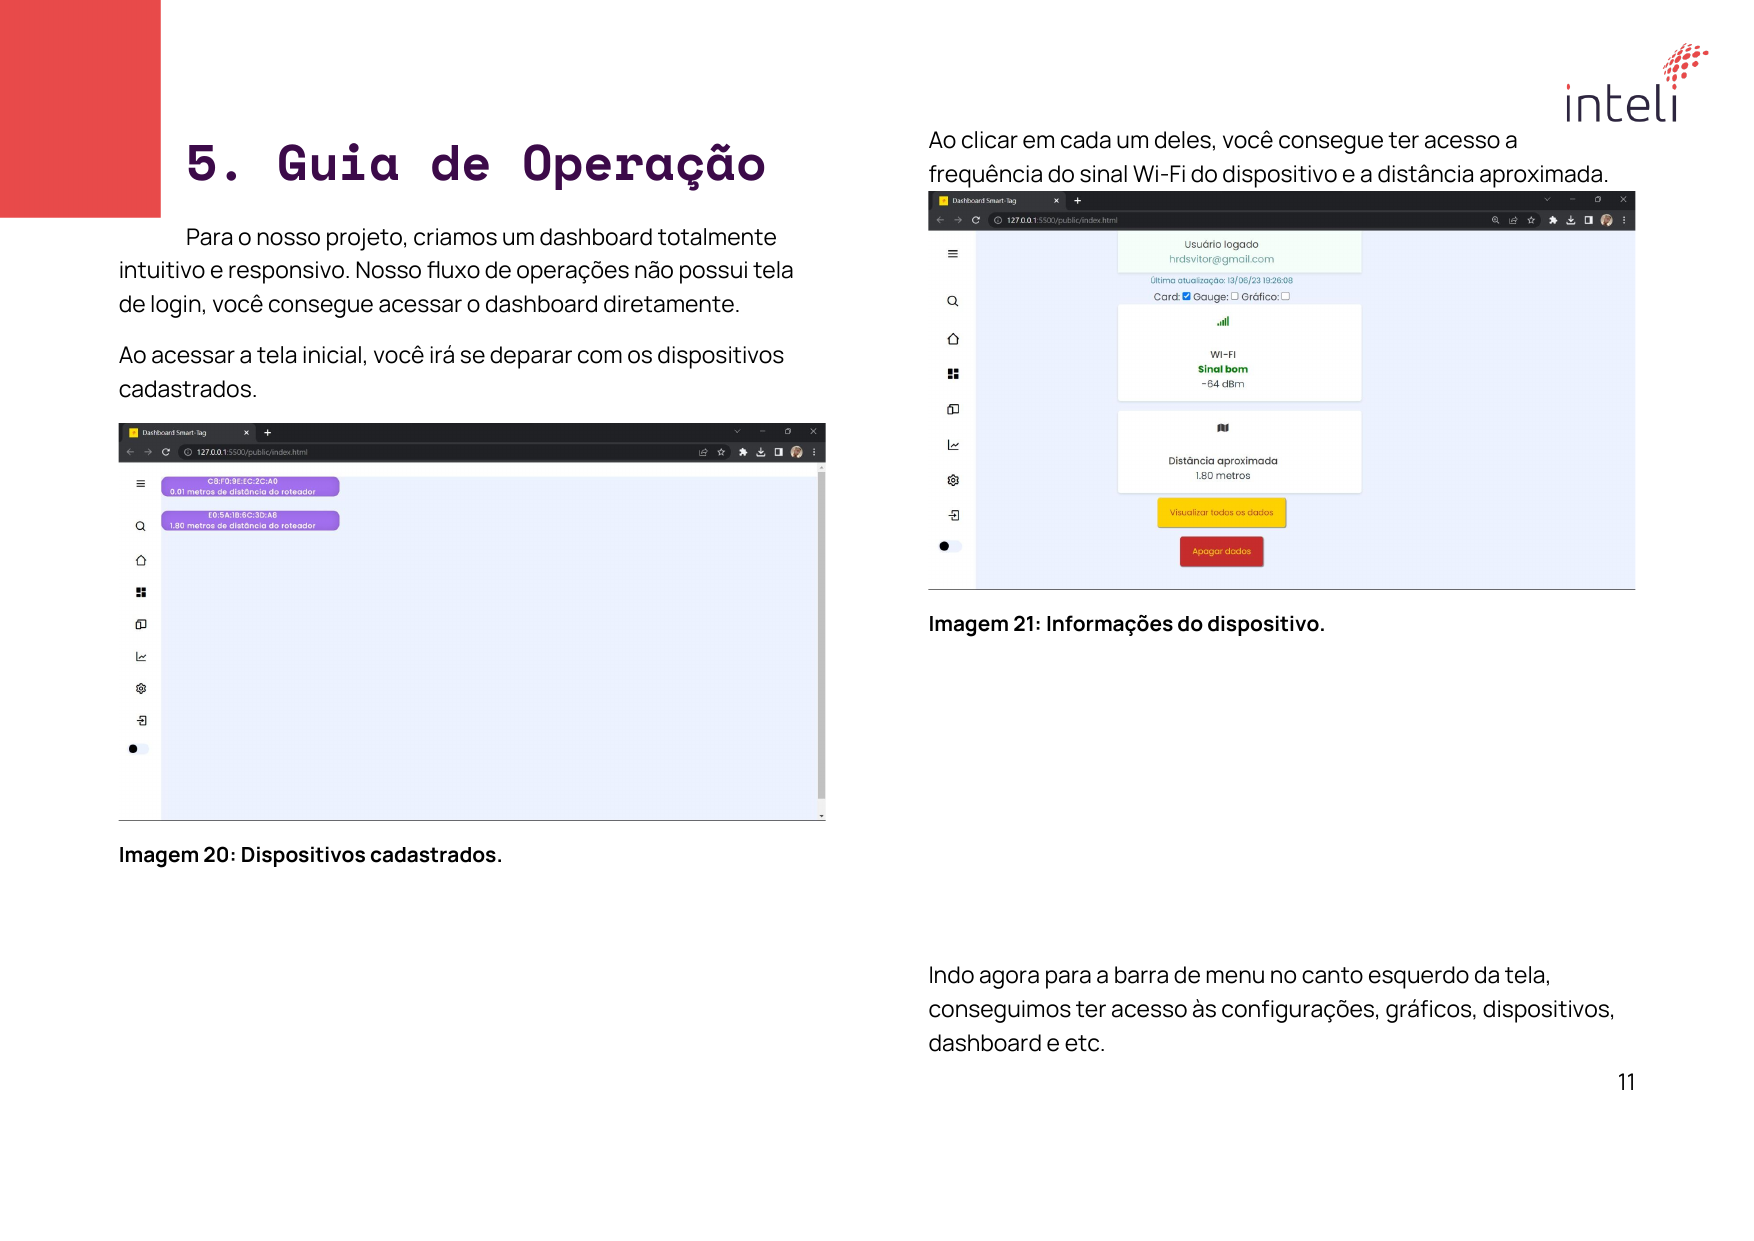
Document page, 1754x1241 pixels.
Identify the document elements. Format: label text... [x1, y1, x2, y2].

picture [0, 0, 161, 218]
text Para o nosso projeto, criamos um dashboard totalmente intuitivo e responsivo. Nosso fluxo de operações não possui tela de login, você consegue acessar o dashboard diretamente. [118, 221, 825, 319]
text Imagem 20: Dispositivos cadastrados. [118, 840, 825, 869]
text Ao clicar em cada um deles, você consegue ter acesso a frequência do sinal Wi-Fi do dispositivo e a distância aproximada. [928, 124, 1636, 191]
picture [928, 191, 1636, 590]
text Indo agora para a barra de menu no canto esquerdo da tela, conseguimos ter acesso às configurações, gráficos, dispositivos, dashboard e etc. [928, 959, 1636, 1058]
text Imagem 21: Informações do dispositivo. [928, 609, 1636, 637]
text Ao acessar a tela inicial, você irá se deparar com os dispositivos cadastrados. [118, 339, 825, 404]
text 5. Guia de Operação [118, 124, 825, 198]
picture [118, 423, 826, 821]
picture [1566, 43, 1709, 122]
